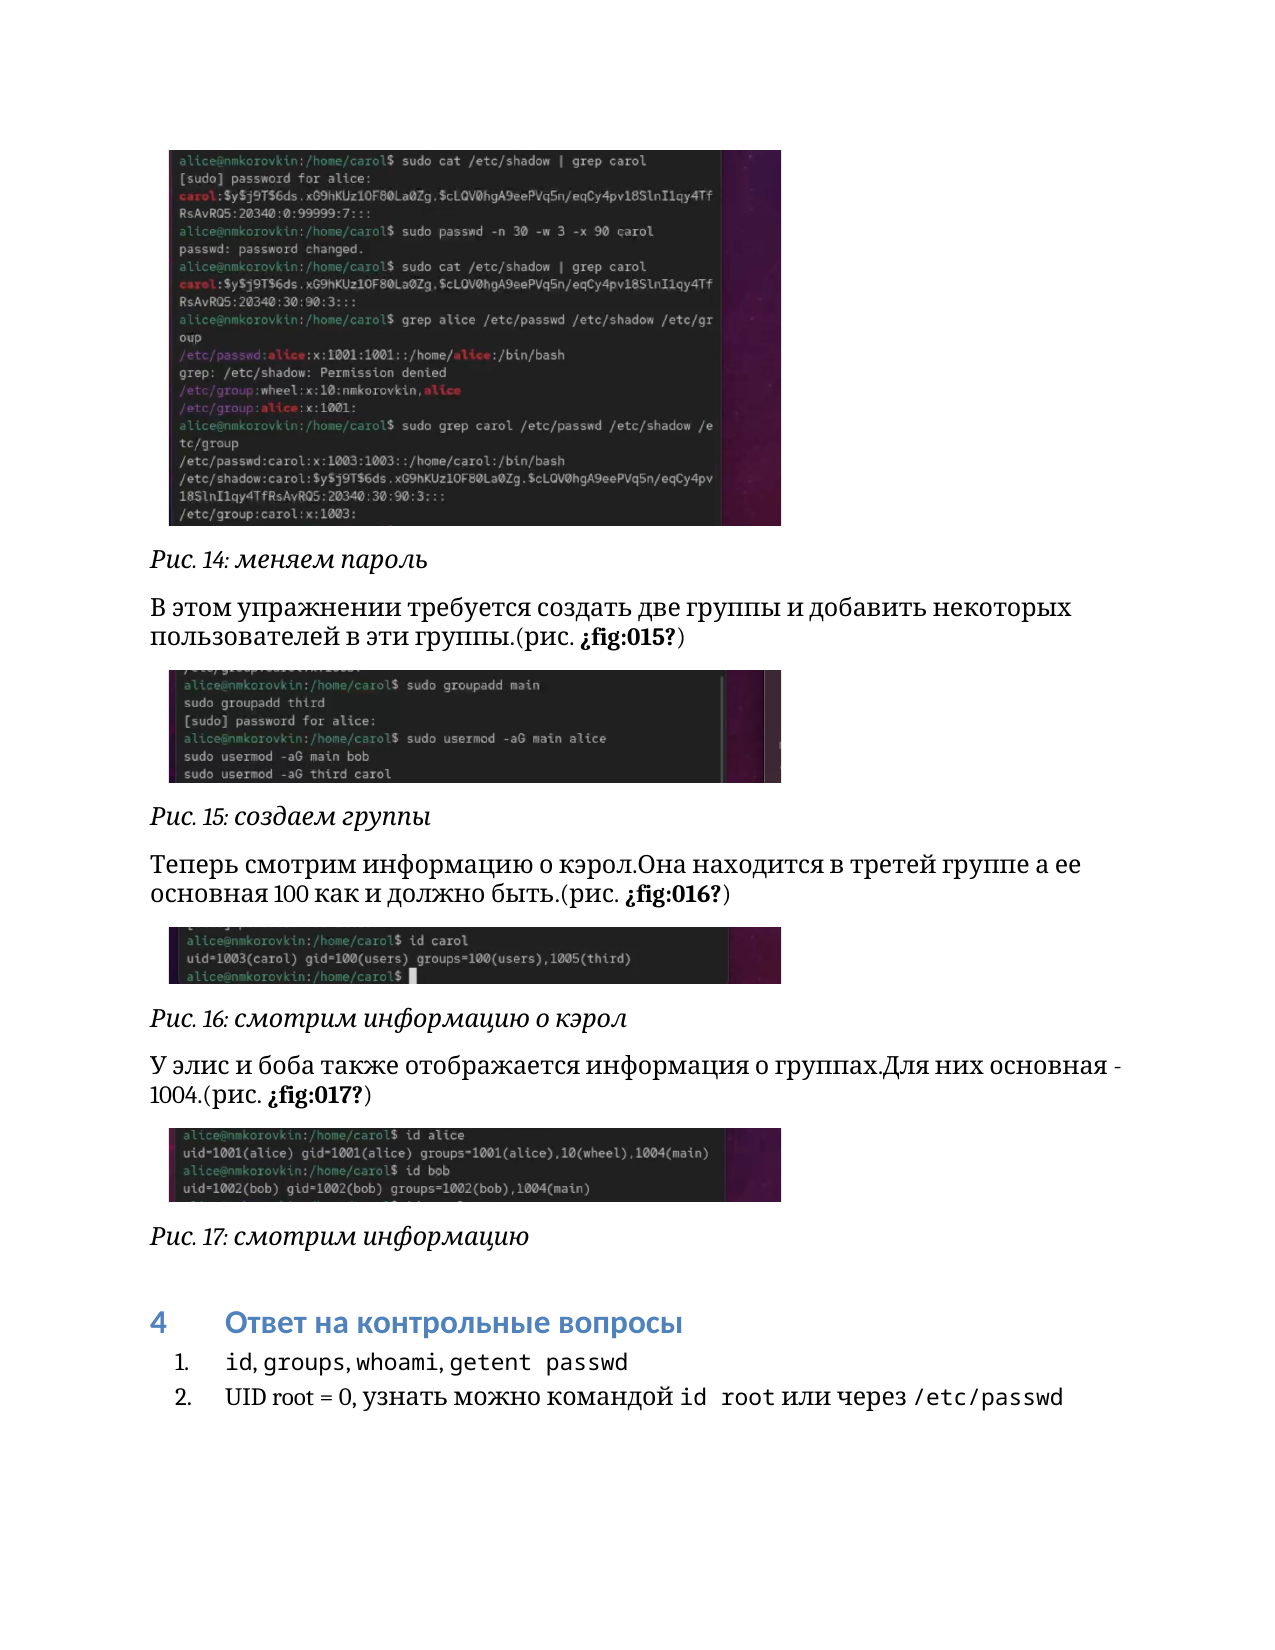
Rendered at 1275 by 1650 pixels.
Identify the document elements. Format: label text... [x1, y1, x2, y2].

list id, groups, whoami, getent passwd [175, 1346, 1125, 1377]
text В этом упражнении требуется создать две группы и добавить некоторых пользователей в эти группы.(рис. ¿fig:015?) [150, 594, 1125, 651]
picture [168, 150, 782, 526]
picture [168, 670, 782, 783]
text Рис. 14: меняем пароль [150, 546, 1125, 575]
list UID root = 0, узнать можно командой id root или через /etc/passwd [175, 1381, 1125, 1412]
text Рис. 16: смотрим информацию о кэрол [150, 1005, 1125, 1033]
picture [168, 927, 782, 984]
text Теперь смотрим информацию о кэрол.Она находится в третей группе а ее основная 100 как и должно быть.(рис. ¿fig:016?) [150, 851, 1125, 908]
subtitle 4 Ответ на контрольные вопросы [150, 1301, 1125, 1342]
text У элис и боба также отображается информация о группах.Для них основная - 1004.(рис. ¿fig:017?) [150, 1052, 1125, 1110]
text Рис. 15: создаем группы [150, 803, 1125, 832]
text Рис. 17: смотрим информацию [150, 1222, 1125, 1251]
picture [168, 1128, 782, 1202]
